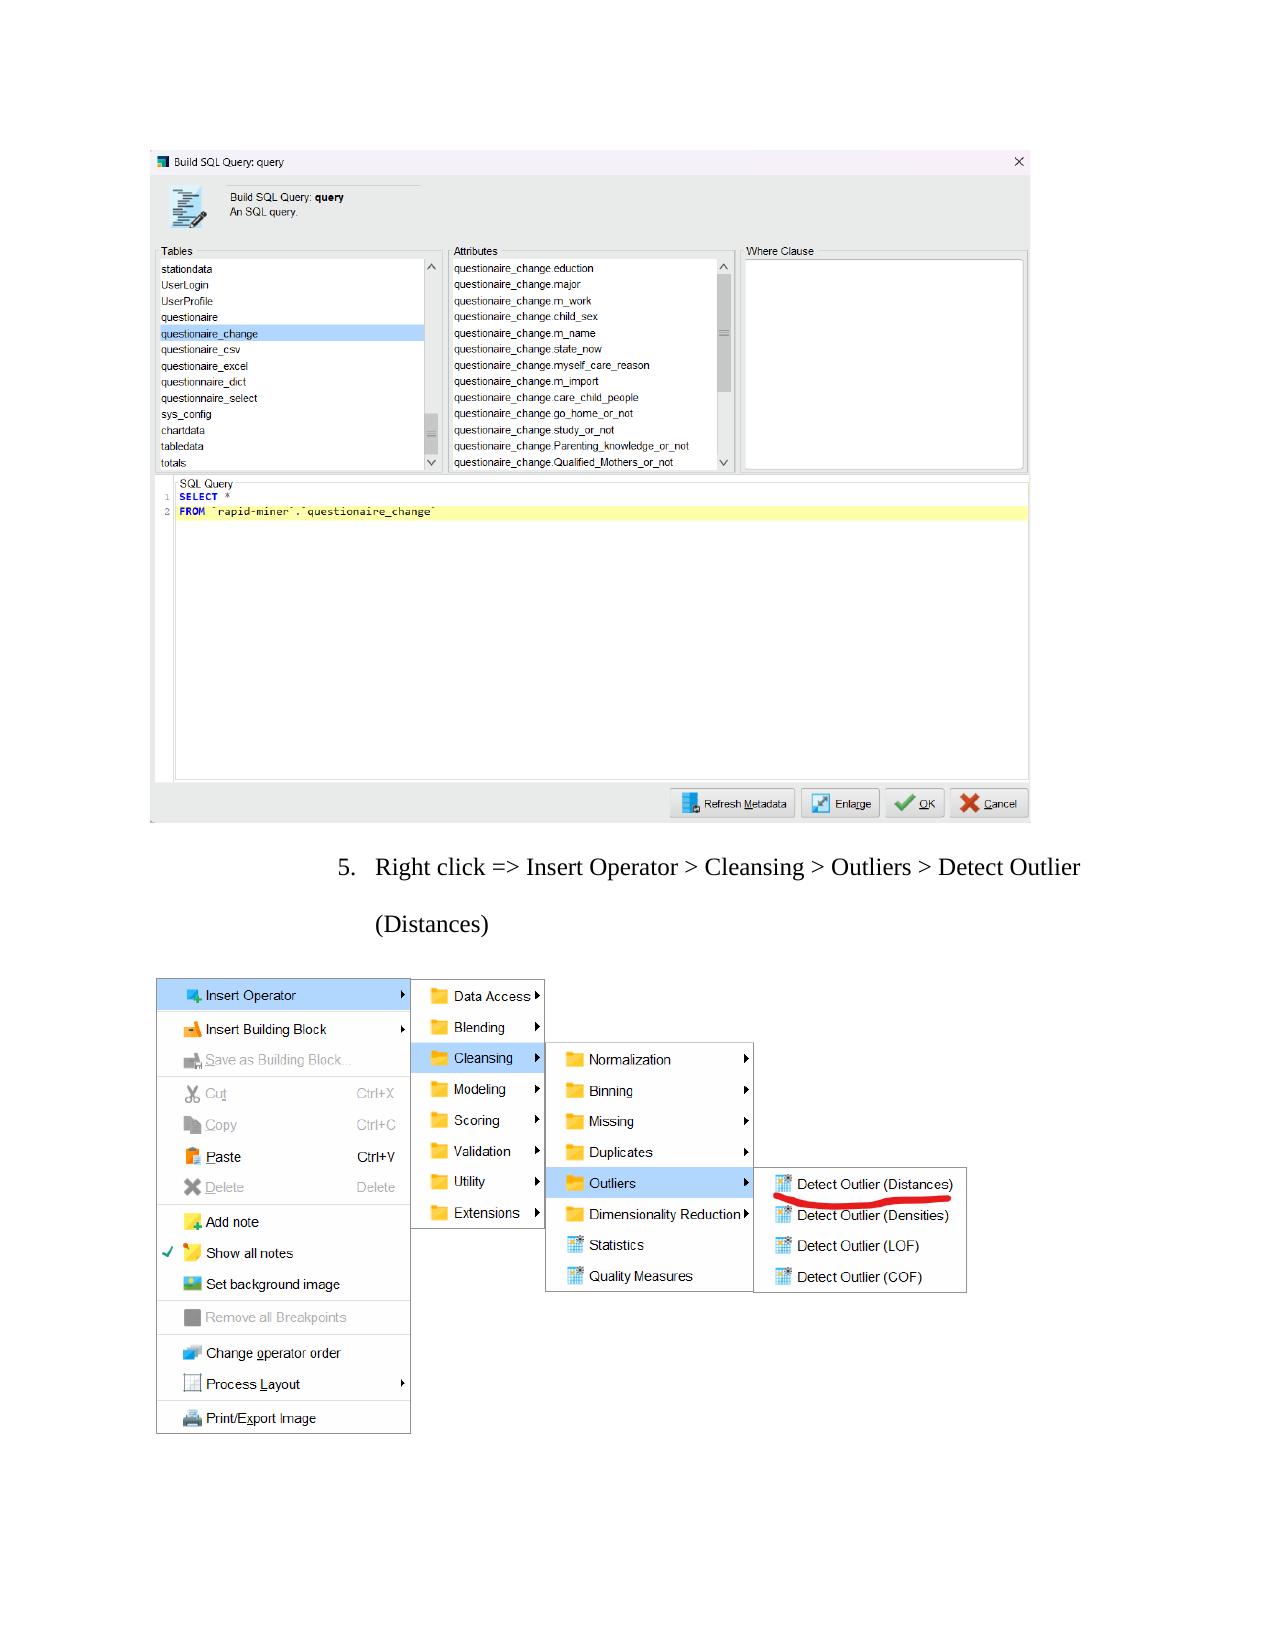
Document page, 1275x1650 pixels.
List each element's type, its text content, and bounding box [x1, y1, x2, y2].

picture [150, 966, 1014, 1461]
list Right click => Insert Operator > Cleansing > Outliers > Detect Outlier (Distances) [337, 852, 1125, 938]
picture [150, 150, 1031, 823]
